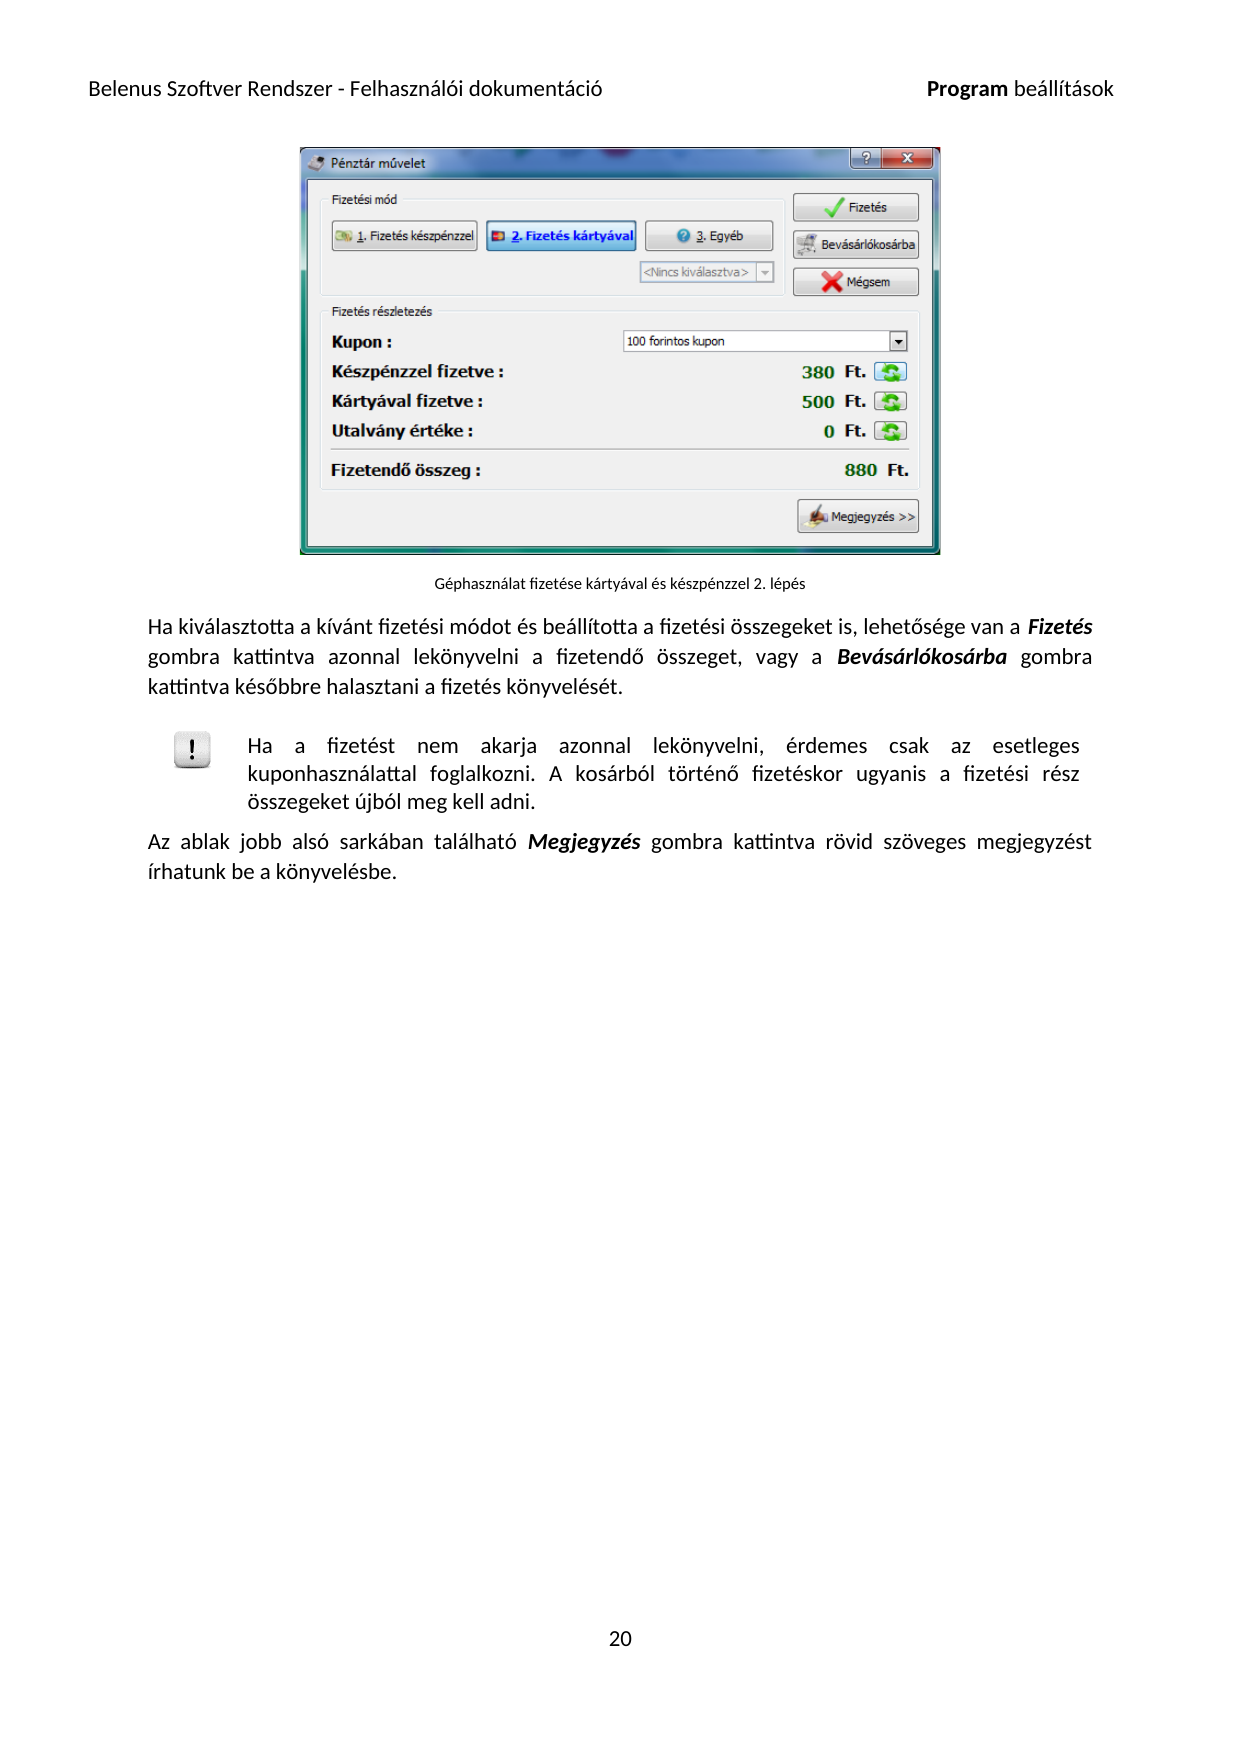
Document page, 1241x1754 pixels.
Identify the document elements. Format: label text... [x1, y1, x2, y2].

table_header [148, 719, 236, 827]
text Géphasználat fizetése kártyával és készpénzzel 2. lépés [148, 573, 1093, 594]
picture [173, 731, 211, 769]
text Az ablak jobb alsó sarkában található Megjegyzés gombra kattintva rövid szöveges megjegyzést írhatunk be a könyvelésbe. [148, 827, 1093, 885]
picture [299, 147, 941, 555]
text Ha kiválasztotta a kívánt fizetési módot és beállította a fizetési összegeket is, lehetősége van a Fizetés gombra kattintva azonnal lekönyvelni a fizetendő összeget, vagy a Bevásárlókosárba gombra kattintva későbbre halasztani a fizetés könyvelését. [148, 612, 1093, 700]
table_header Ha a fizetést nem akarja azonnal lekönyvelni, érdemes csak az esetleges kuponhasználattal foglalkozni. A kosárból történő fizetéskor ugyanis a fizetési rész összegeket újból meg kell adni. [236, 719, 1092, 827]
